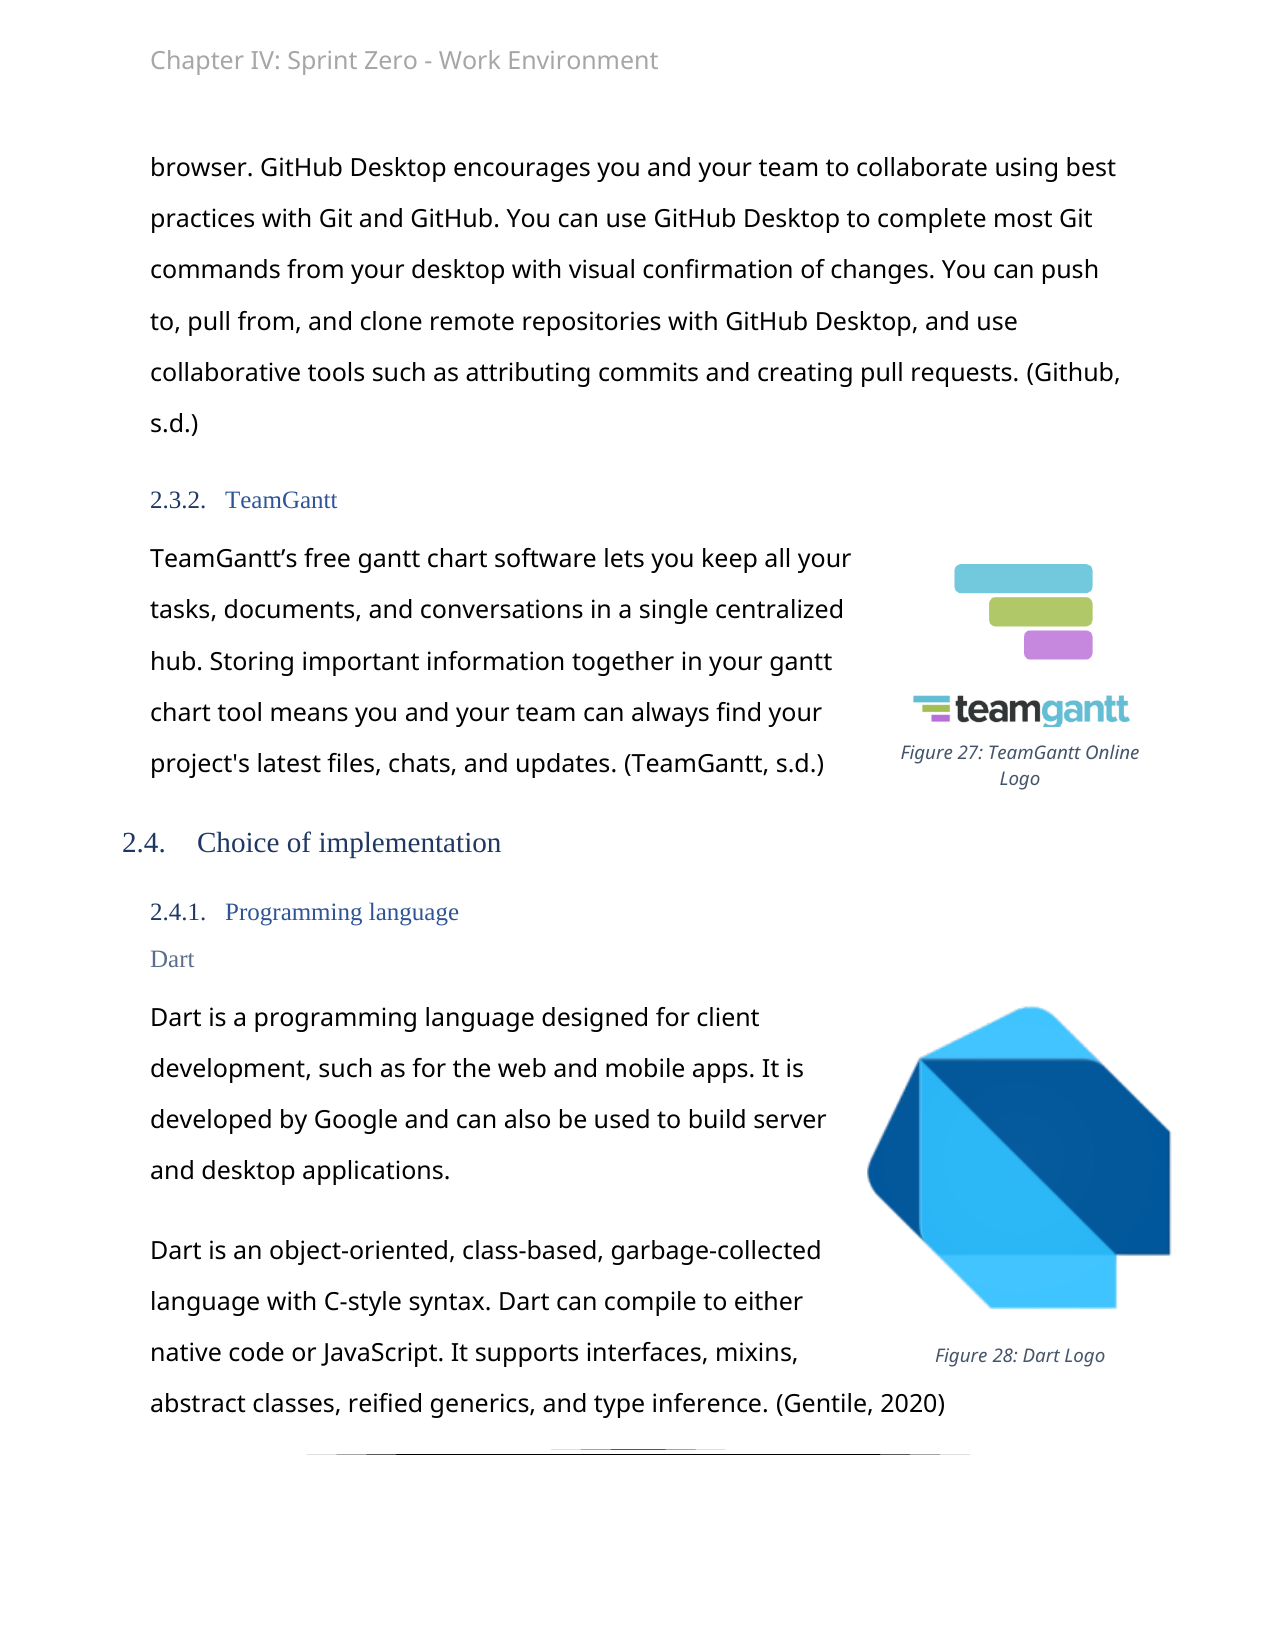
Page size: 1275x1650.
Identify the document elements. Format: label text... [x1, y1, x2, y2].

picture [897, 528, 1145, 727]
text TeamGantt’s free gantt chart software lets you keep all your tasks, documents, and conversations in a single centralized hub. Storing important information together in your gantt chart tool means you and your team can always find your project's latest files, chats, and updates. [150, 541, 897, 779]
subtitle Choice of implementation [122, 825, 1125, 859]
text Dart is a programming language designed for client development, such as for the web and mobile apps. It is developed by Google and can also be used to build server and desktop applications. [150, 999, 1125, 1187]
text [150, 150, 1125, 439]
text Dart is an object-oriented, class-based, garbage-collected language with C-style syntax. Dart can compile to either native code or JavaScript. It supports interfaces, mixins, abstract classes, reified generics, and type inference. [150, 1233, 1125, 1420]
subtitle TeamGantt [150, 485, 1125, 514]
picture [861, 1001, 1182, 1321]
subtitle Programming language [150, 897, 1125, 925]
subtitle Dart [150, 944, 1125, 973]
